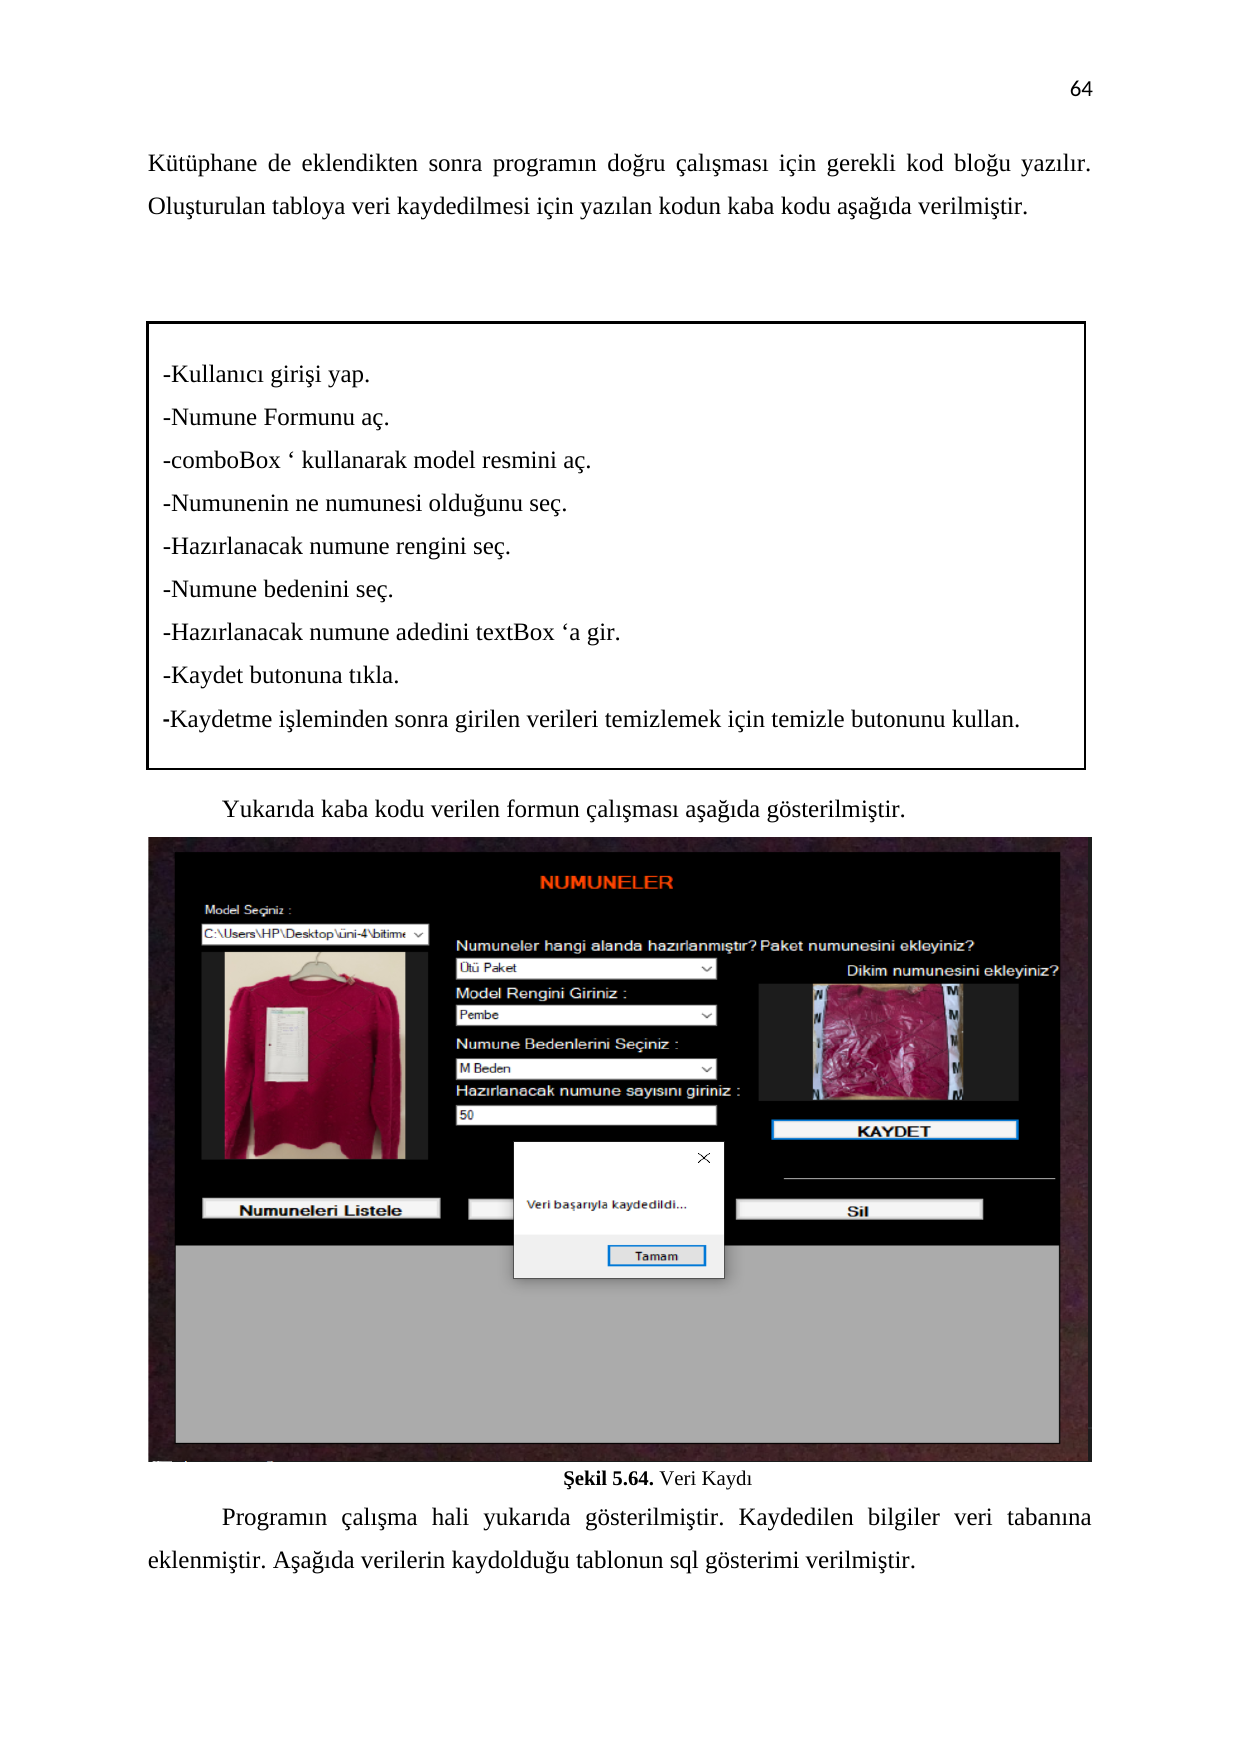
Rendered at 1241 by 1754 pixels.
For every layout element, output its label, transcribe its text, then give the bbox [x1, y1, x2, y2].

list Programın çalışma hali yukarıda gösterilmiştir. Kaydedilen bilgiler veri tabanına eklenmiştir. Aşağıda verilerin kaydolduğu tablonun sql gösterimi verilmiştir. [148, 1502, 1093, 1574]
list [148, 148, 1093, 219]
picture [148, 837, 1092, 1462]
list Yukarıda kaba kodu verilen formun çalışması aşağıda gösterilmiştir. [148, 794, 1093, 823]
list Şekil 5.64. Veri Kaydı [223, 1466, 1093, 1490]
